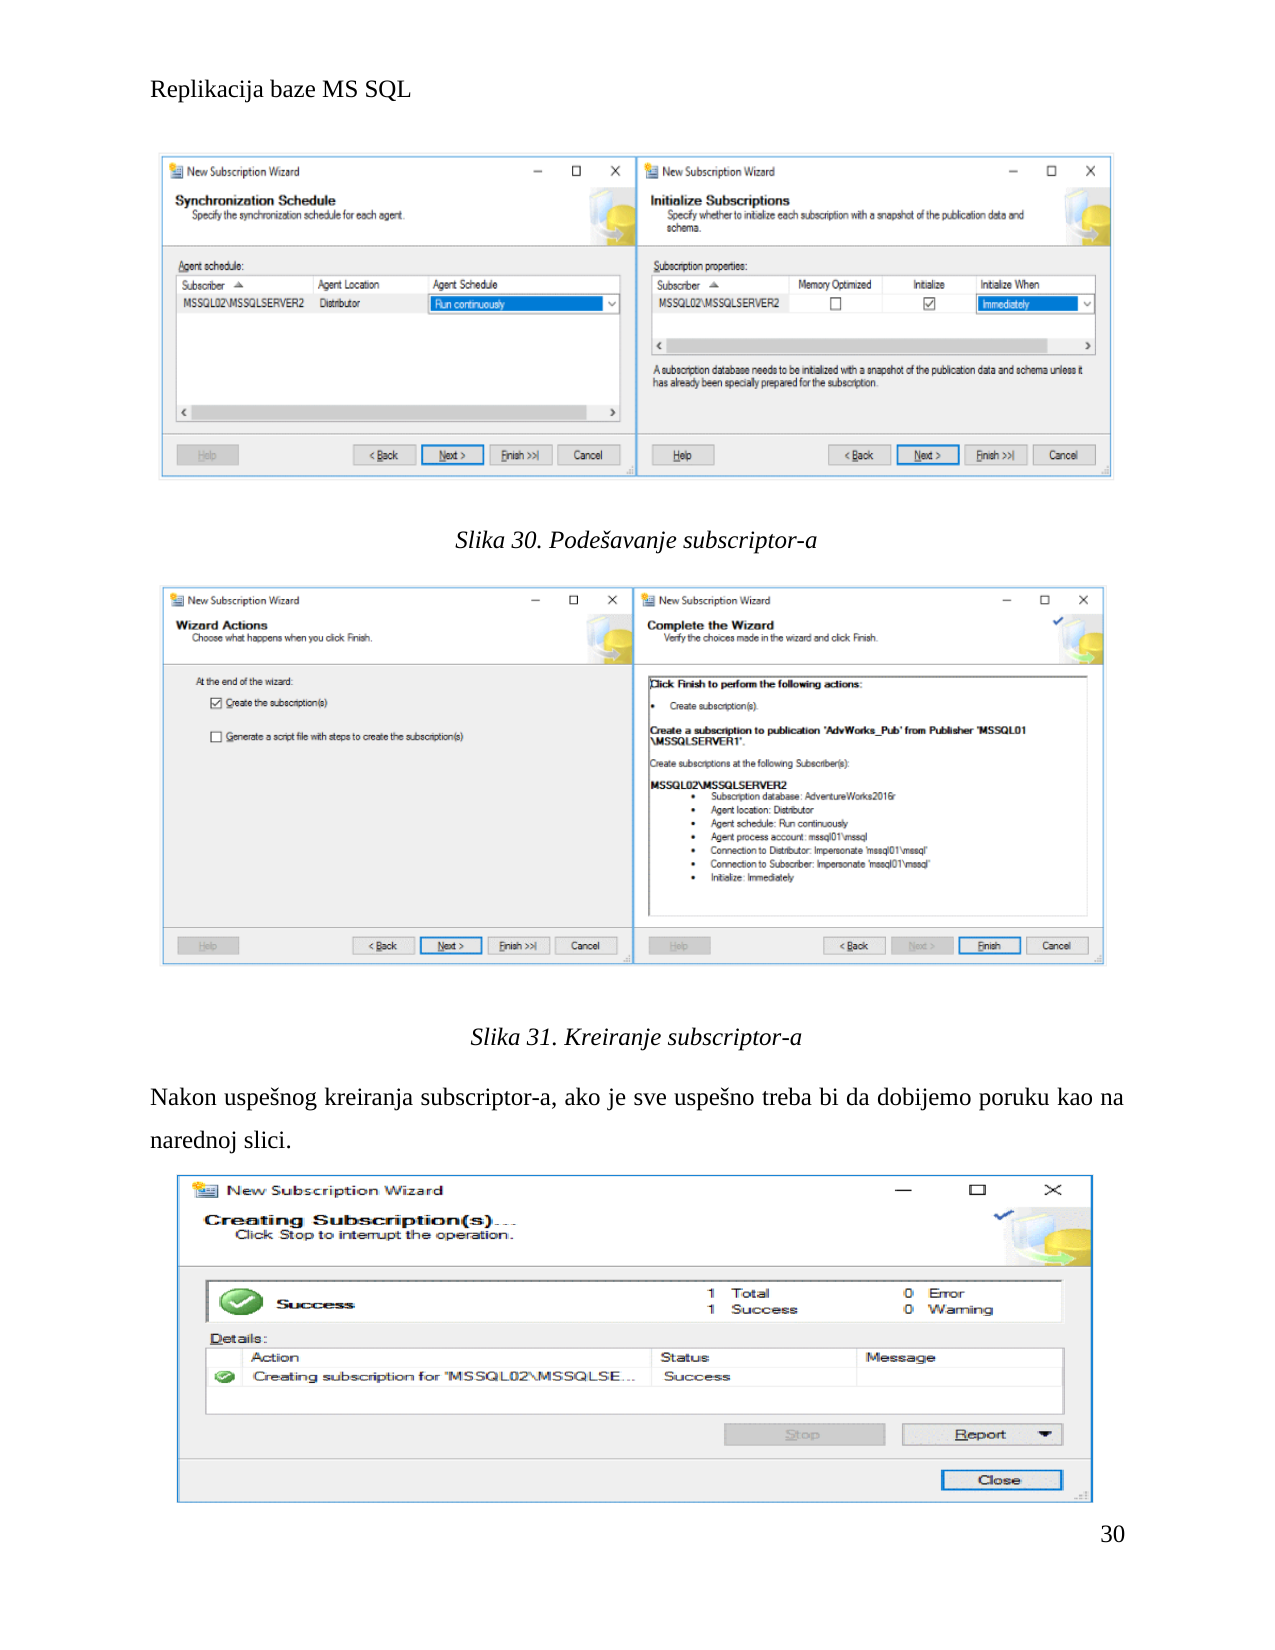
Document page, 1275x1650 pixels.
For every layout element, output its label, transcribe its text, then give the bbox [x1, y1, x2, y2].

text Nakon uspešnog kreiranja subscriptor-a, ako je sve uspešno treba bi da dobijemo poruku kao na narednoj slici. [150, 1082, 1125, 1154]
picture [150, 150, 1125, 494]
picture [150, 564, 1125, 977]
text Slika 30. Podešavanje subscriptor-a [150, 525, 1125, 553]
picture [150, 1165, 1125, 1510]
text Slika 31. Kreiranje subscriptor-a [150, 977, 1125, 1051]
